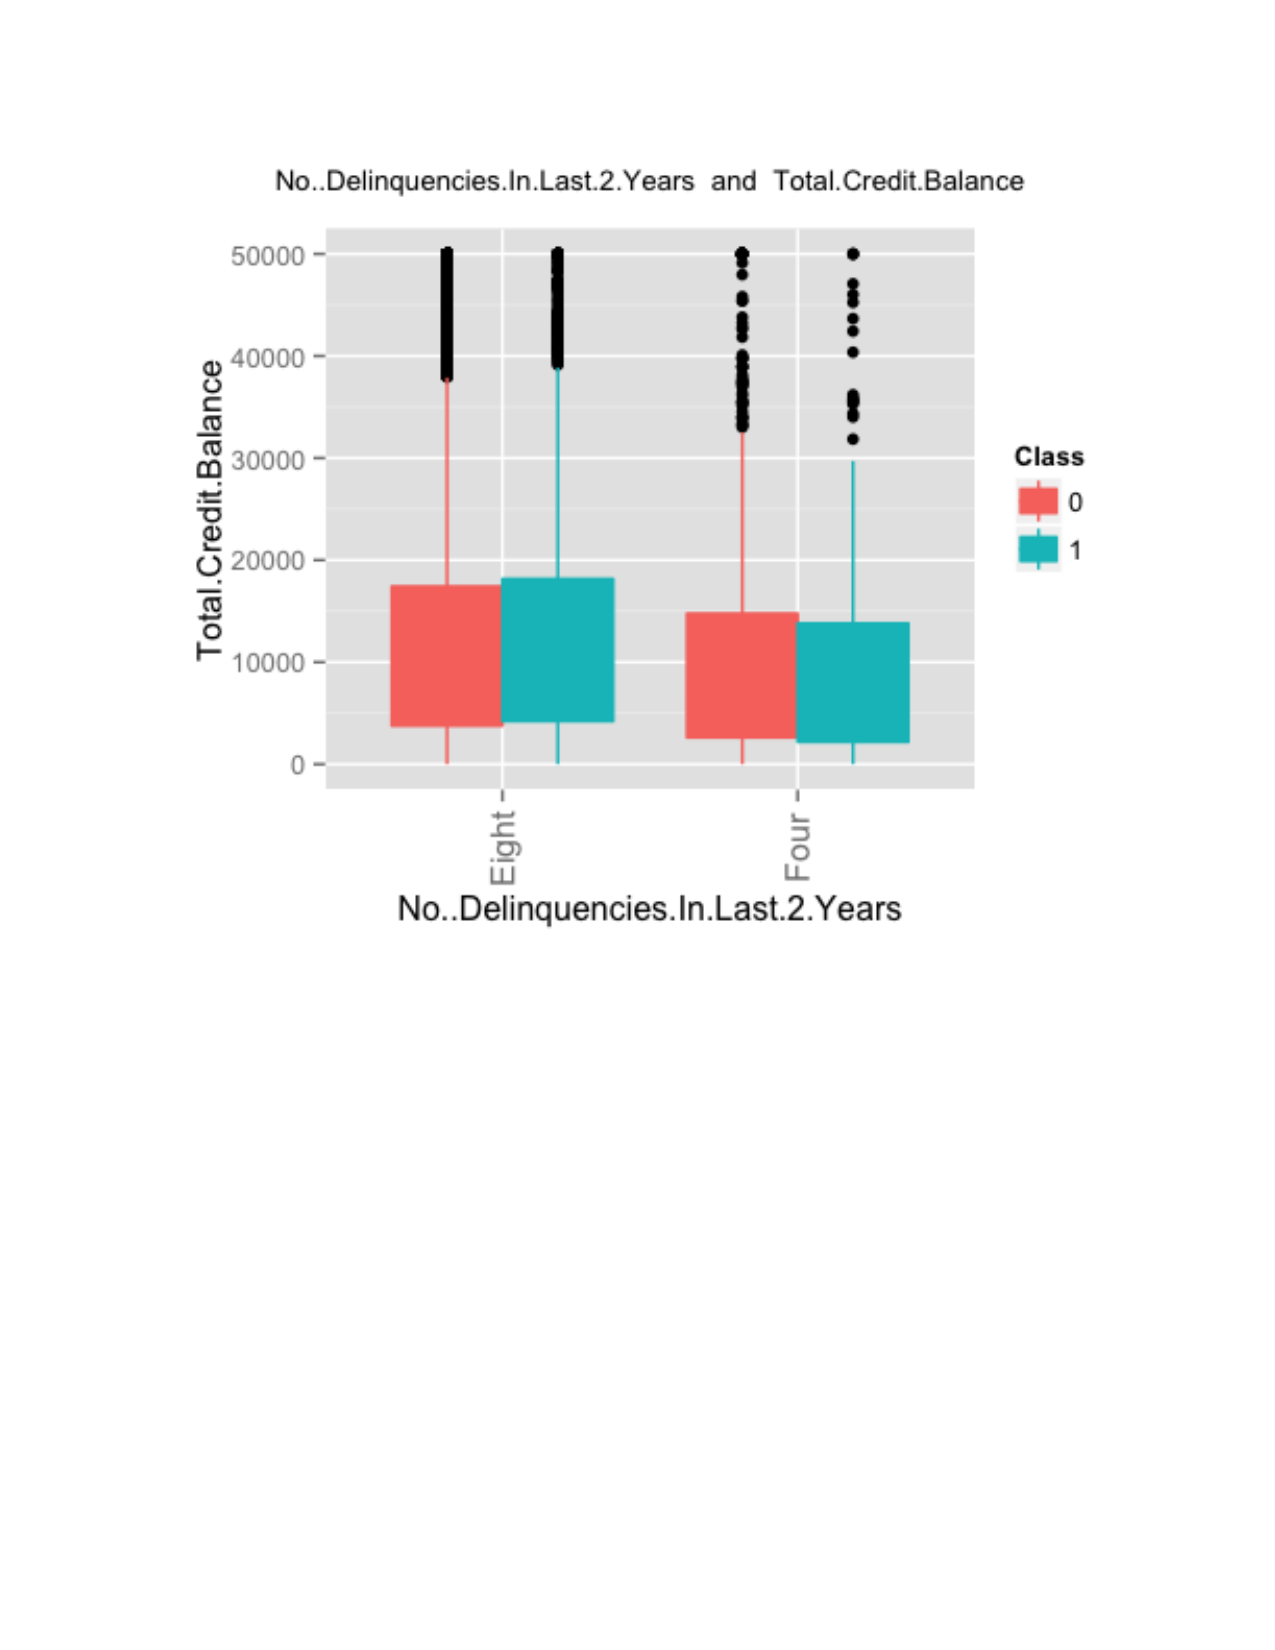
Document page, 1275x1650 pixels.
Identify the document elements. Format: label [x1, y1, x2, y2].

picture [168, 150, 1169, 950]
